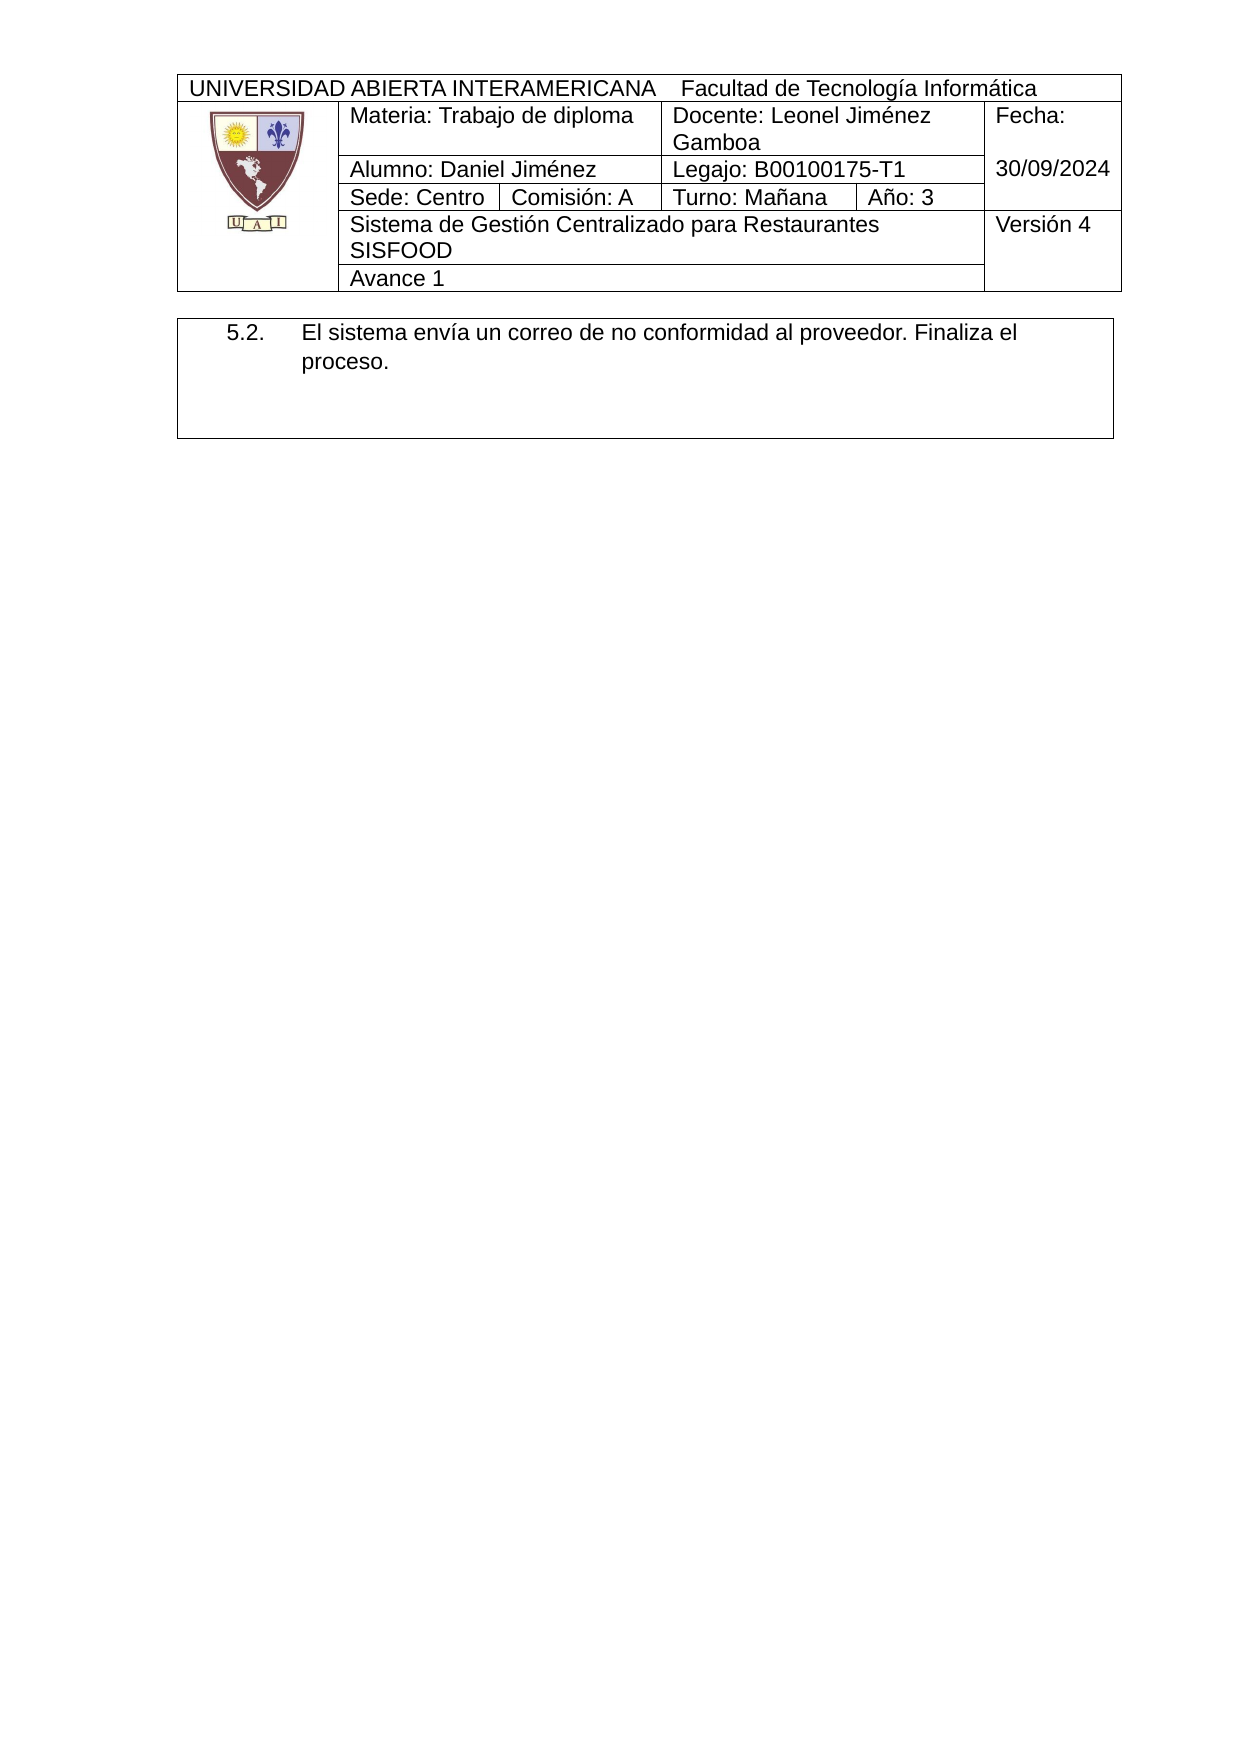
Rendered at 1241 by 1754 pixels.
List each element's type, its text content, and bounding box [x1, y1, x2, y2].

picture [188, 102, 327, 236]
